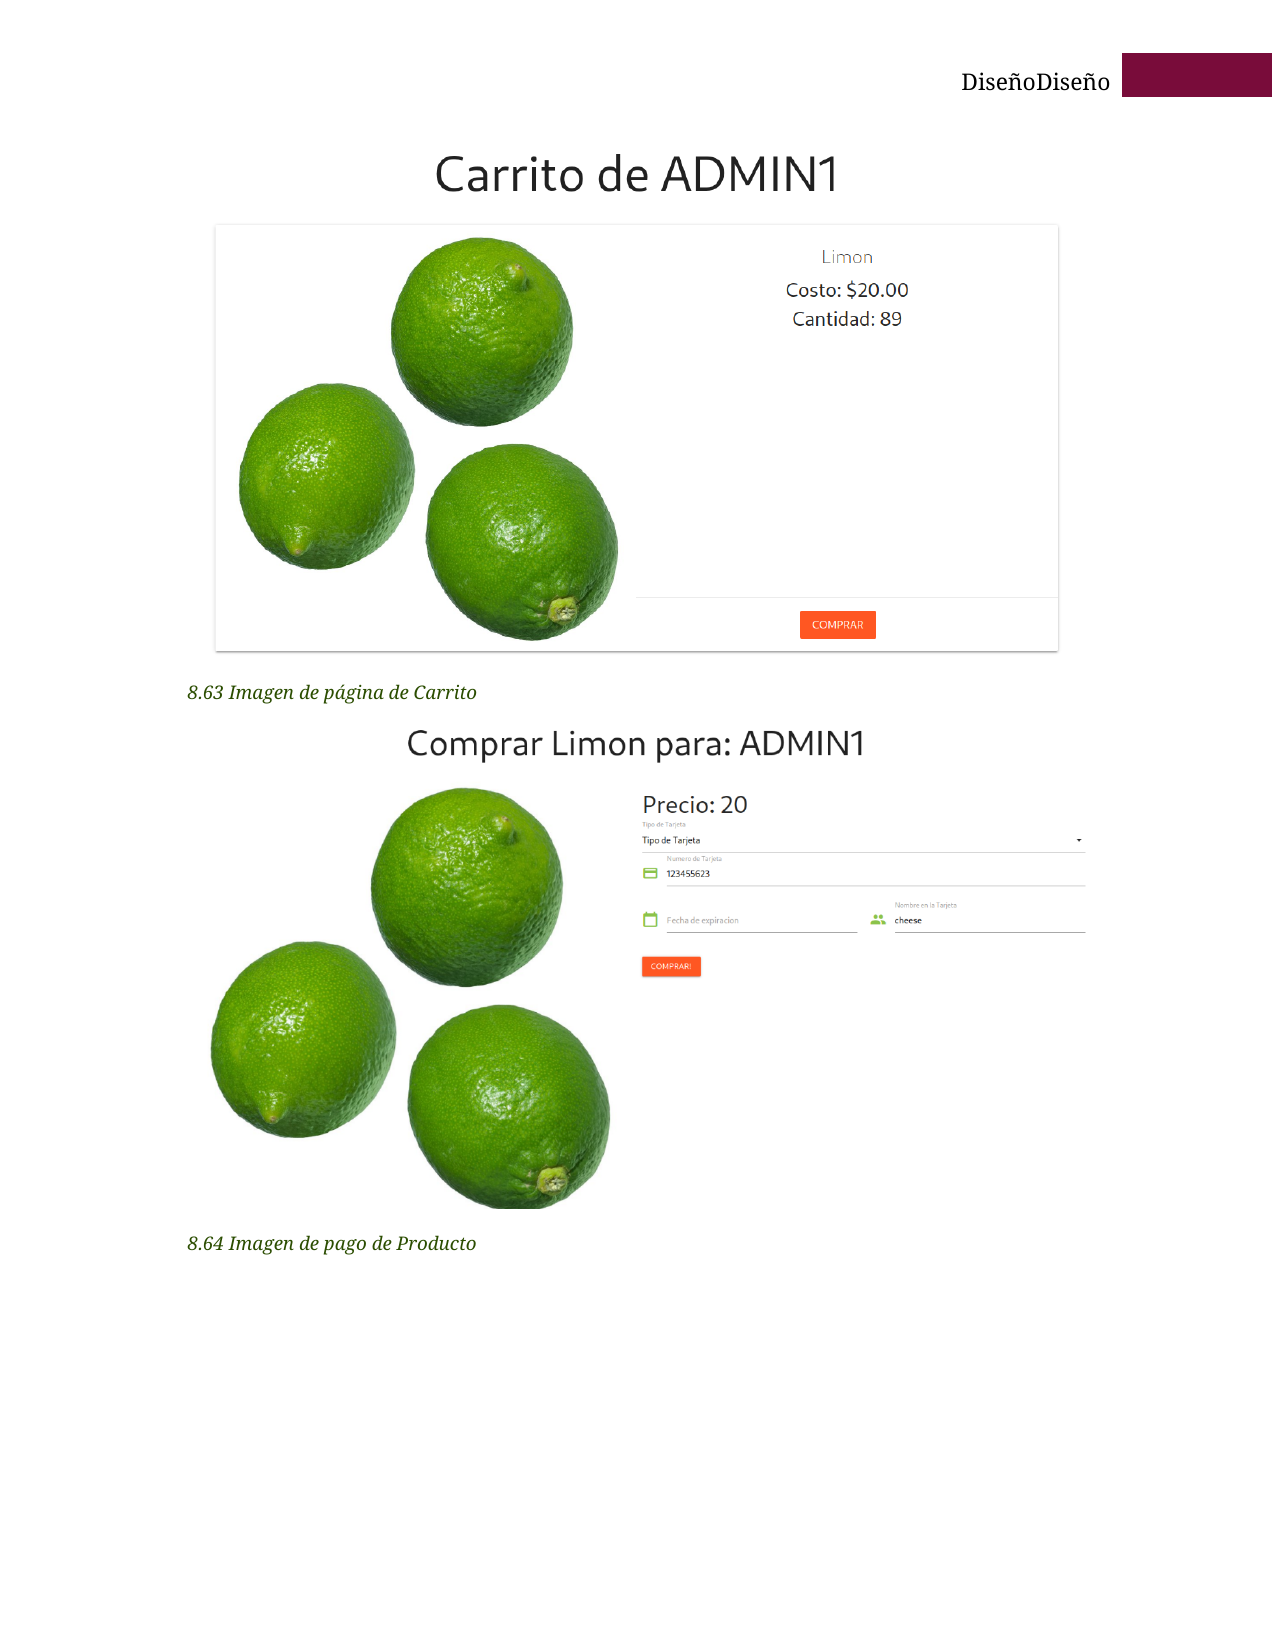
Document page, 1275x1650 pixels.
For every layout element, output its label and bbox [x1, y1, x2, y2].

picture [187, 727, 1088, 1209]
picture [187, 150, 1088, 666]
